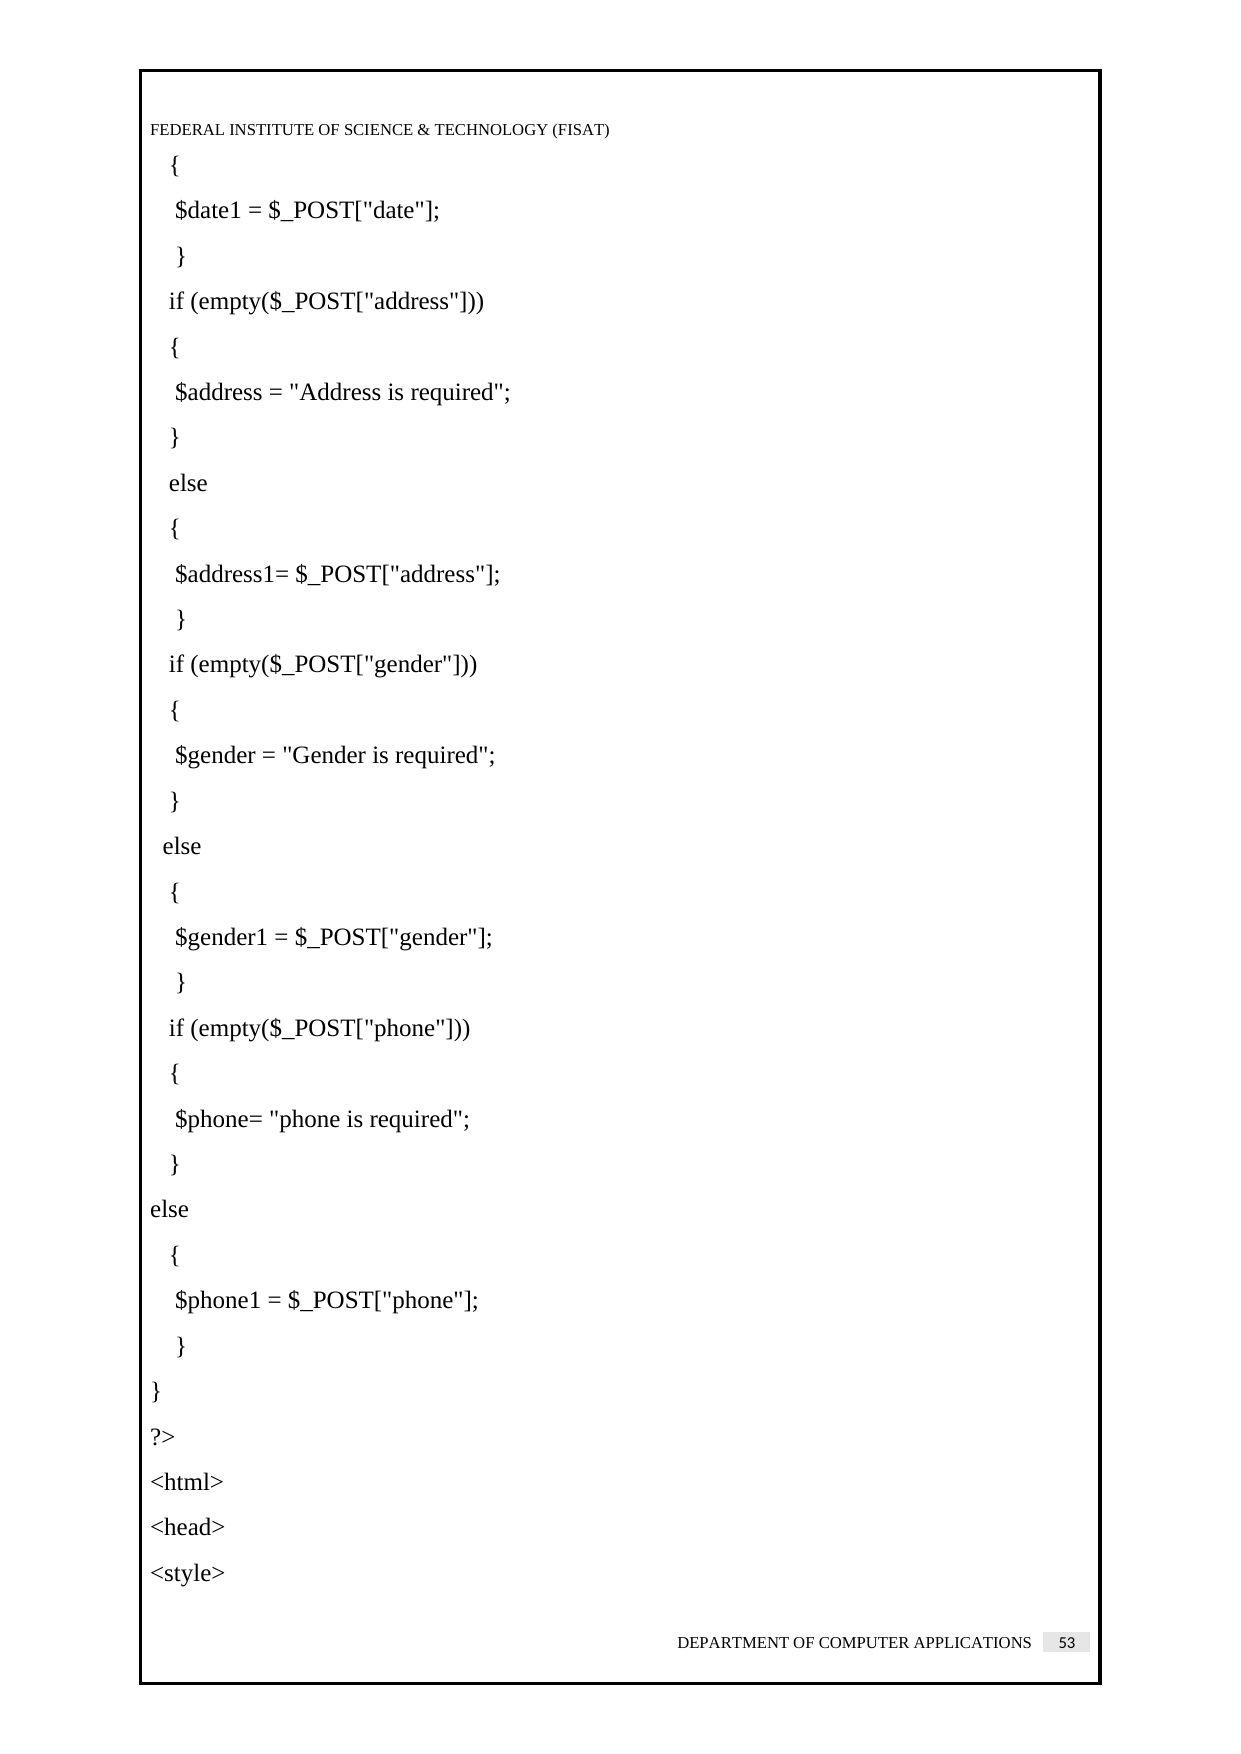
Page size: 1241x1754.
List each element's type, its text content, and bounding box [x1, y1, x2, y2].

text { [150, 877, 1090, 905]
text <style> [150, 1558, 1090, 1587]
text { [150, 332, 1090, 360]
text } [150, 967, 1090, 996]
text $address1= $_POST["address"]; [150, 559, 1090, 587]
text { [150, 150, 1090, 179]
text { [150, 1240, 1090, 1269]
text ?> [150, 1422, 1090, 1450]
text if (empty($_POST["gender"])) [150, 649, 1090, 678]
text if (empty($_POST["address"])) [150, 286, 1090, 315]
text else [150, 468, 1090, 497]
text else [150, 831, 1090, 860]
text if (empty($_POST["phone"])) [150, 1013, 1090, 1042]
text $gender1 = $_POST["gender"]; [150, 922, 1090, 951]
text } [150, 241, 1090, 269]
text } [150, 1331, 1090, 1359]
text $phone1 = $_POST["phone"]; [150, 1285, 1090, 1314]
text $date1 = $_POST["date"]; [150, 195, 1090, 224]
text } [150, 1149, 1090, 1178]
text { [150, 1058, 1090, 1087]
text $gender = "Gender is required"; [150, 740, 1090, 769]
text $phone= "phone is required"; [150, 1104, 1090, 1132]
text } [150, 786, 1090, 814]
text <html> [150, 1467, 1090, 1496]
text { [150, 695, 1090, 724]
text } [150, 604, 1090, 633]
text } [150, 422, 1090, 451]
text <head> [150, 1512, 1090, 1541]
text } [150, 1376, 1090, 1405]
text else [150, 1194, 1090, 1223]
text { [150, 513, 1090, 542]
text $address = "Address is required"; [150, 377, 1090, 406]
